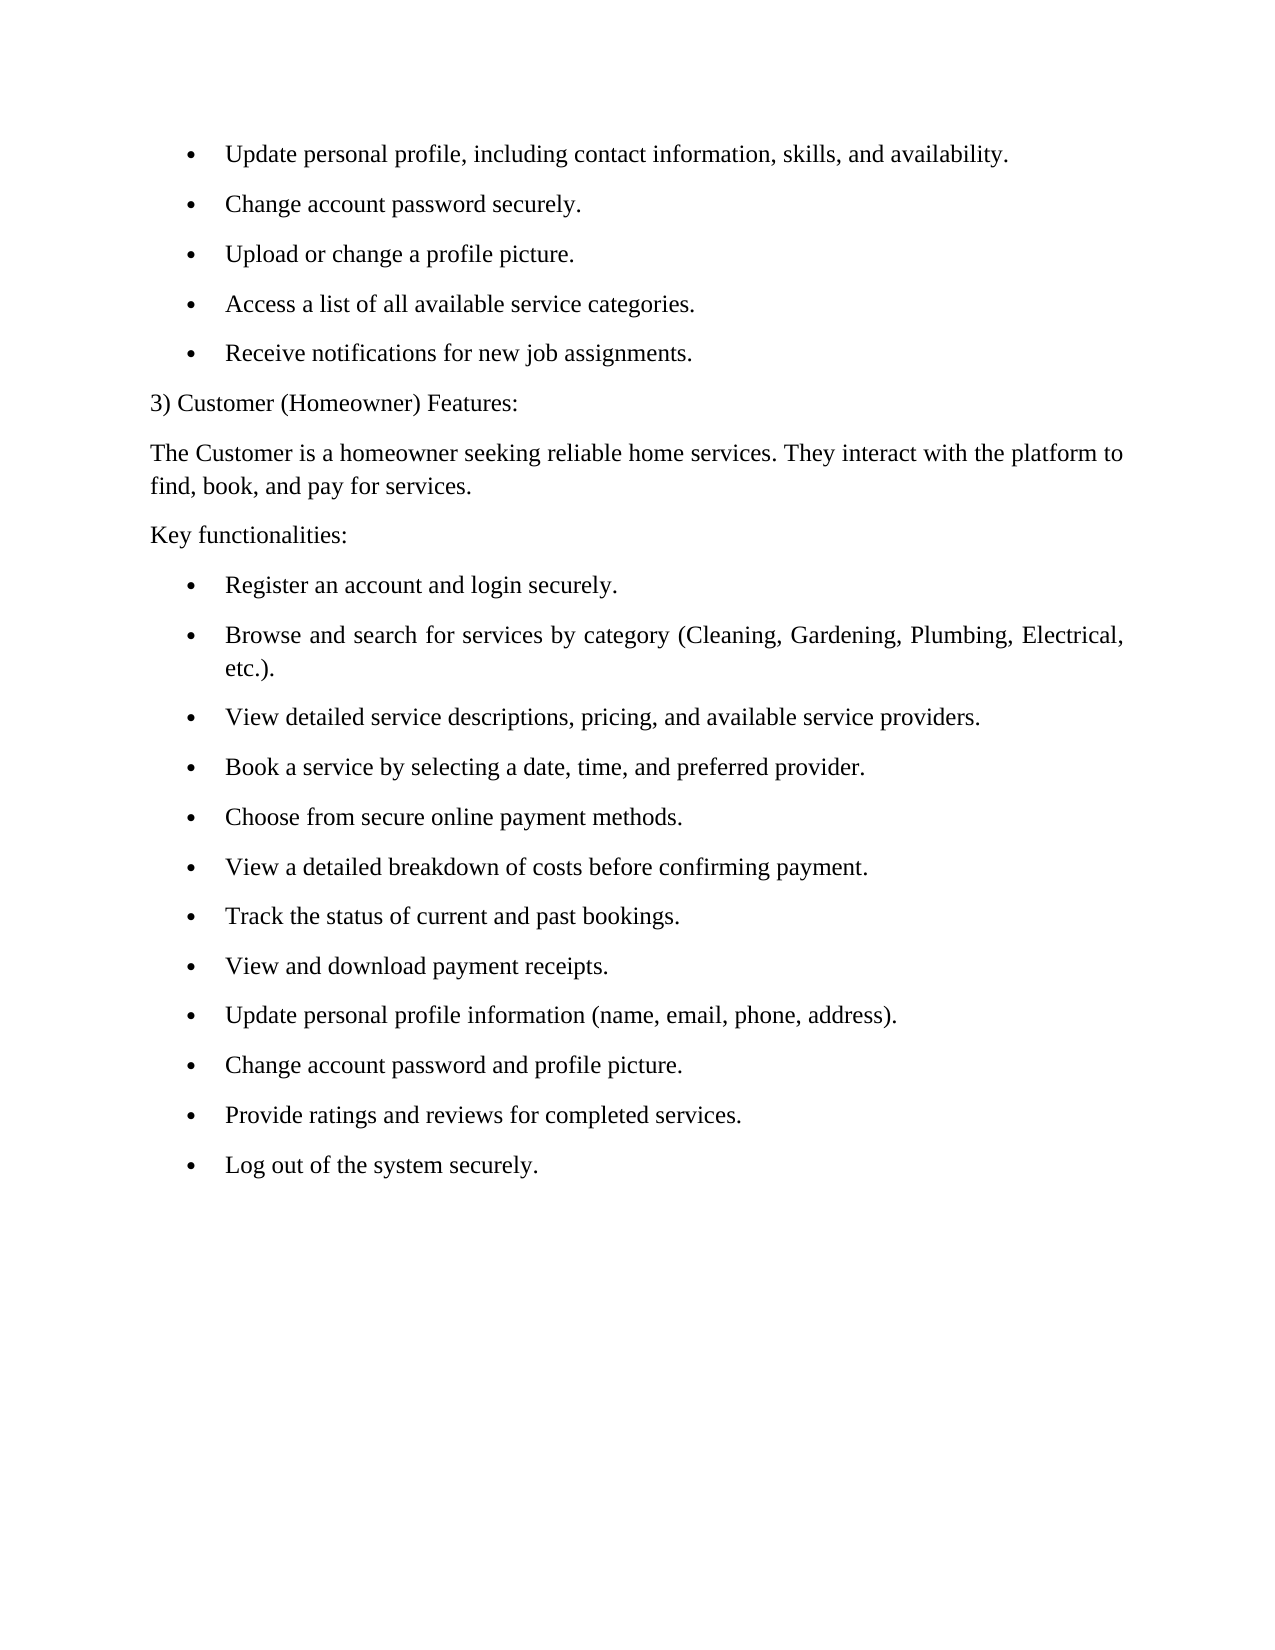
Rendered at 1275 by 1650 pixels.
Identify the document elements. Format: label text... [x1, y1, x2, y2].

list Upload or change a profile picture. [187, 239, 1125, 268]
list Update personal profile, including contact information, skills, and availability. [187, 139, 1125, 168]
list Choose from secure online payment methods. [187, 802, 1125, 831]
list Log out of the system securely. [187, 1150, 1125, 1178]
list Update personal profile information (name, email, phone, address). [187, 1001, 1125, 1029]
list Register an account and login securely. [187, 570, 1125, 599]
list Browse and search for services by category (Cleaning, Gardening, Plumbing, Electrical, etc.). [187, 620, 1125, 682]
list Change account password securely. [187, 189, 1125, 218]
list Change account password and profile picture. [187, 1050, 1125, 1079]
text The Customer is a homeowner seeking reliable home services. They interact with the platform to find, book, and pay for services. [150, 438, 1125, 499]
text 3) Customer (Homeowner) Features: [150, 388, 1125, 417]
text Key functionalities: [150, 520, 1125, 549]
list View and download payment receipts. [187, 951, 1125, 980]
list Provide ratings and reviews for completed services. [187, 1100, 1125, 1129]
list View detailed service descriptions, pricing, and available service providers. [187, 702, 1125, 731]
list Book a service by selecting a date, time, and preferred provider. [187, 752, 1125, 781]
list View a detailed breakdown of costs before confirming payment. [187, 852, 1125, 880]
list Receive notifications for new job assignments. [187, 338, 1125, 367]
list Track the status of current and past bookings. [187, 901, 1125, 930]
list Access a list of all available service categories. [187, 289, 1125, 317]
